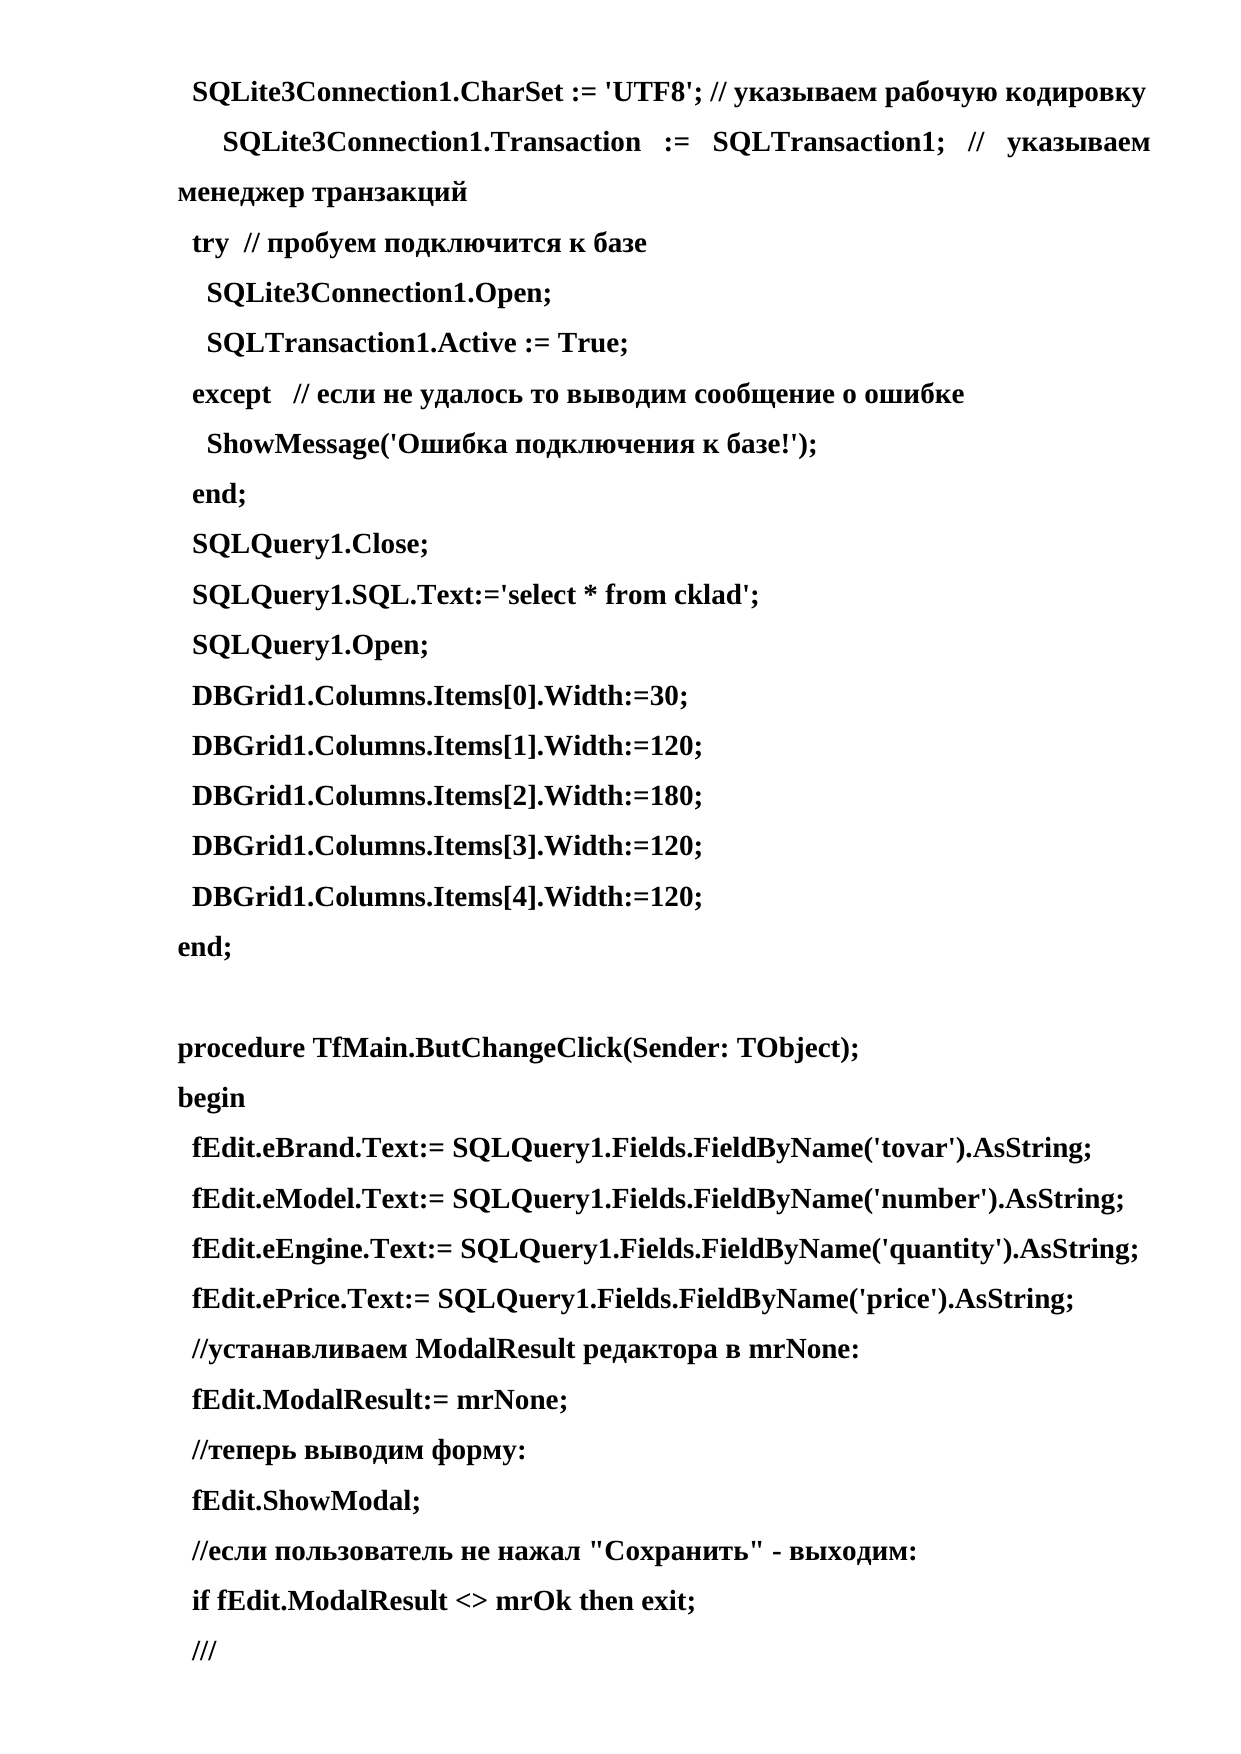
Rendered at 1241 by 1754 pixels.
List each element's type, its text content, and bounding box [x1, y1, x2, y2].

text end; [177, 929, 1152, 963]
text SQLite3Connection1.CharSet := 'UTF8'; // указываем рабочую кодировку [177, 74, 1152, 107]
text fEdit.eBrand.Text:= SQLQuery1.Fields.FieldByName('tovar').AsString; [177, 1130, 1152, 1164]
text DBGrid1.Columns.Items[2].Width:=180; [177, 778, 1152, 812]
text begin [177, 1080, 1152, 1114]
text //если пользователь не нажал "Сохранить" - выходим: [177, 1533, 1152, 1566]
text end; [177, 476, 1152, 510]
text fEdit.ShowModal; [177, 1483, 1152, 1516]
text fEdit.eModel.Text:= SQLQuery1.Fields.FieldByName('number').AsString; [177, 1181, 1152, 1214]
text //теперь выводим форму: [177, 1432, 1152, 1466]
text DBGrid1.Columns.Items[1].Width:=120; [177, 728, 1152, 761]
text /// [177, 1633, 1152, 1667]
text try // пробуем подключится к базе [177, 225, 1152, 258]
text SQLTransaction1.Active := True; [177, 325, 1152, 359]
text DBGrid1.Columns.Items[3].Width:=120; [177, 828, 1152, 862]
text SQLite3Connection1.Open; [177, 275, 1152, 309]
text procedure TfMain.ButChangeClick(Sender: TObject); [177, 1030, 1152, 1063]
text SQLite3Connection1.Transaction := SQLTransaction1; // указываем менеджер транзакций [177, 124, 1152, 208]
text except // если не удалось то выводим сообщение о ошибке [177, 376, 1152, 409]
text fEdit.ePrice.Text:= SQLQuery1.Fields.FieldByName('price').AsString; [177, 1281, 1152, 1315]
text fEdit.eEngine.Text:= SQLQuery1.Fields.FieldByName('quantity').AsString; [177, 1231, 1152, 1264]
text if fEdit.ModalResult <> mrOk then exit; [177, 1583, 1152, 1617]
text SQLQuery1.SQL.Text:='select * from cklad'; [177, 577, 1152, 611]
text fEdit.ModalResult:= mrNone; [177, 1382, 1152, 1416]
text DBGrid1.Columns.Items[0].Width:=30; [177, 678, 1152, 711]
text //устанавливаем ModalResult редактора в mrNone: [177, 1332, 1152, 1365]
text DBGrid1.Columns.Items[4].Width:=120; [177, 879, 1152, 912]
text ShowMessage('Ошибка подключения к базе!'); [177, 426, 1152, 459]
text SQLQuery1.Close; [177, 527, 1152, 560]
text SQLQuery1.Open; [177, 627, 1152, 661]
